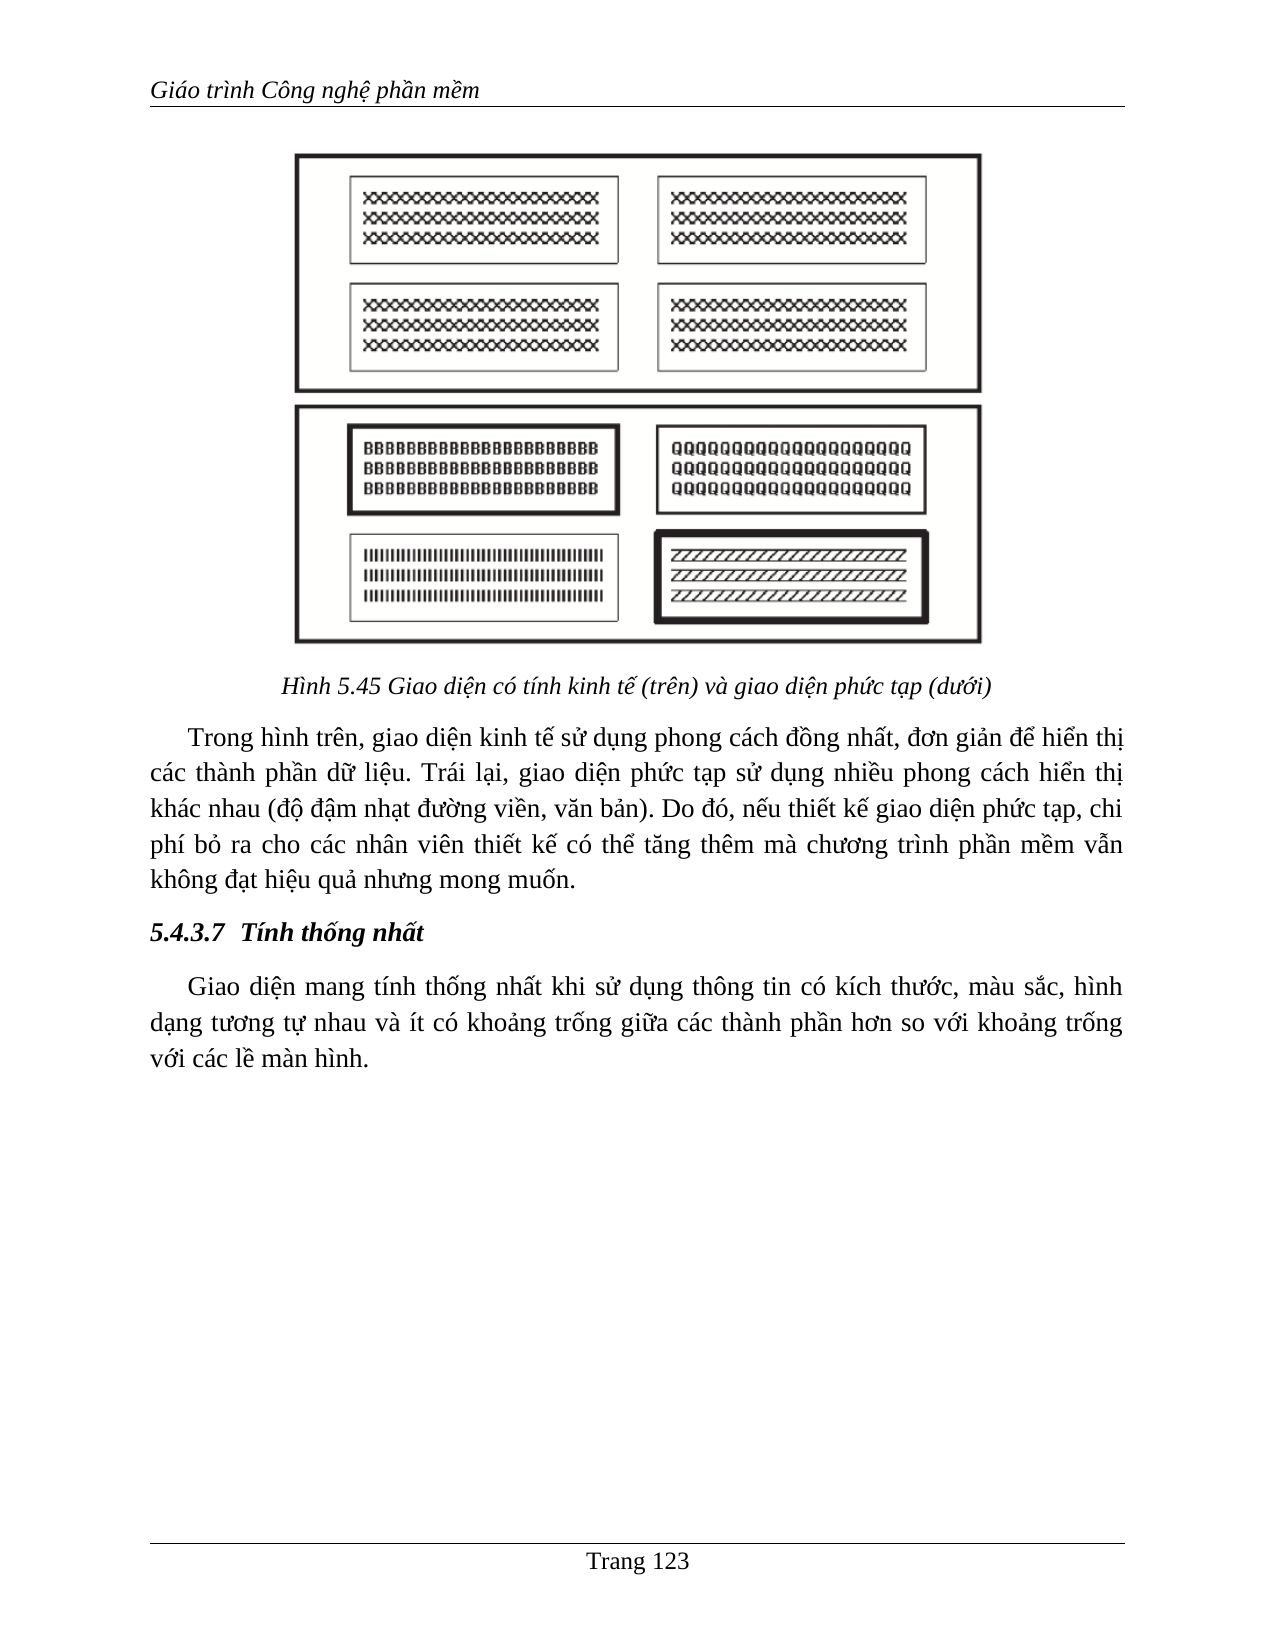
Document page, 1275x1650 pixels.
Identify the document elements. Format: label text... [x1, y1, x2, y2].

subtitle Tính thống nhất [150, 916, 1125, 947]
picture [289, 150, 986, 650]
text Trong hình trên, giao diện kinh tế sử dụng phong cách đồng nhất, đơn giản để hiển thị các thành phần dữ liệu. Trái lại, giao diện phức tạp sử dụng nhiều phong cách hiển thị khác nhau (độ đậm nhạt đường viền, văn bản). Do đó, nếu thiết kế giao diện phức tạp, chi phí bỏ ra cho các nhân viên thiết kế có thể tăng thêm mà chương trình phần mềm vẫn không đạt hiệu quả nhưng mong muốn. [150, 721, 1125, 895]
text Giao diện mang tính thống nhất khi sử dụng thông tin có kích thước, màu sắc, hình dạng tương tự nhau và ít có khoảng trống giữa các thành phần hơn so với khoảng trống với các lề màn hình. [150, 970, 1125, 1073]
